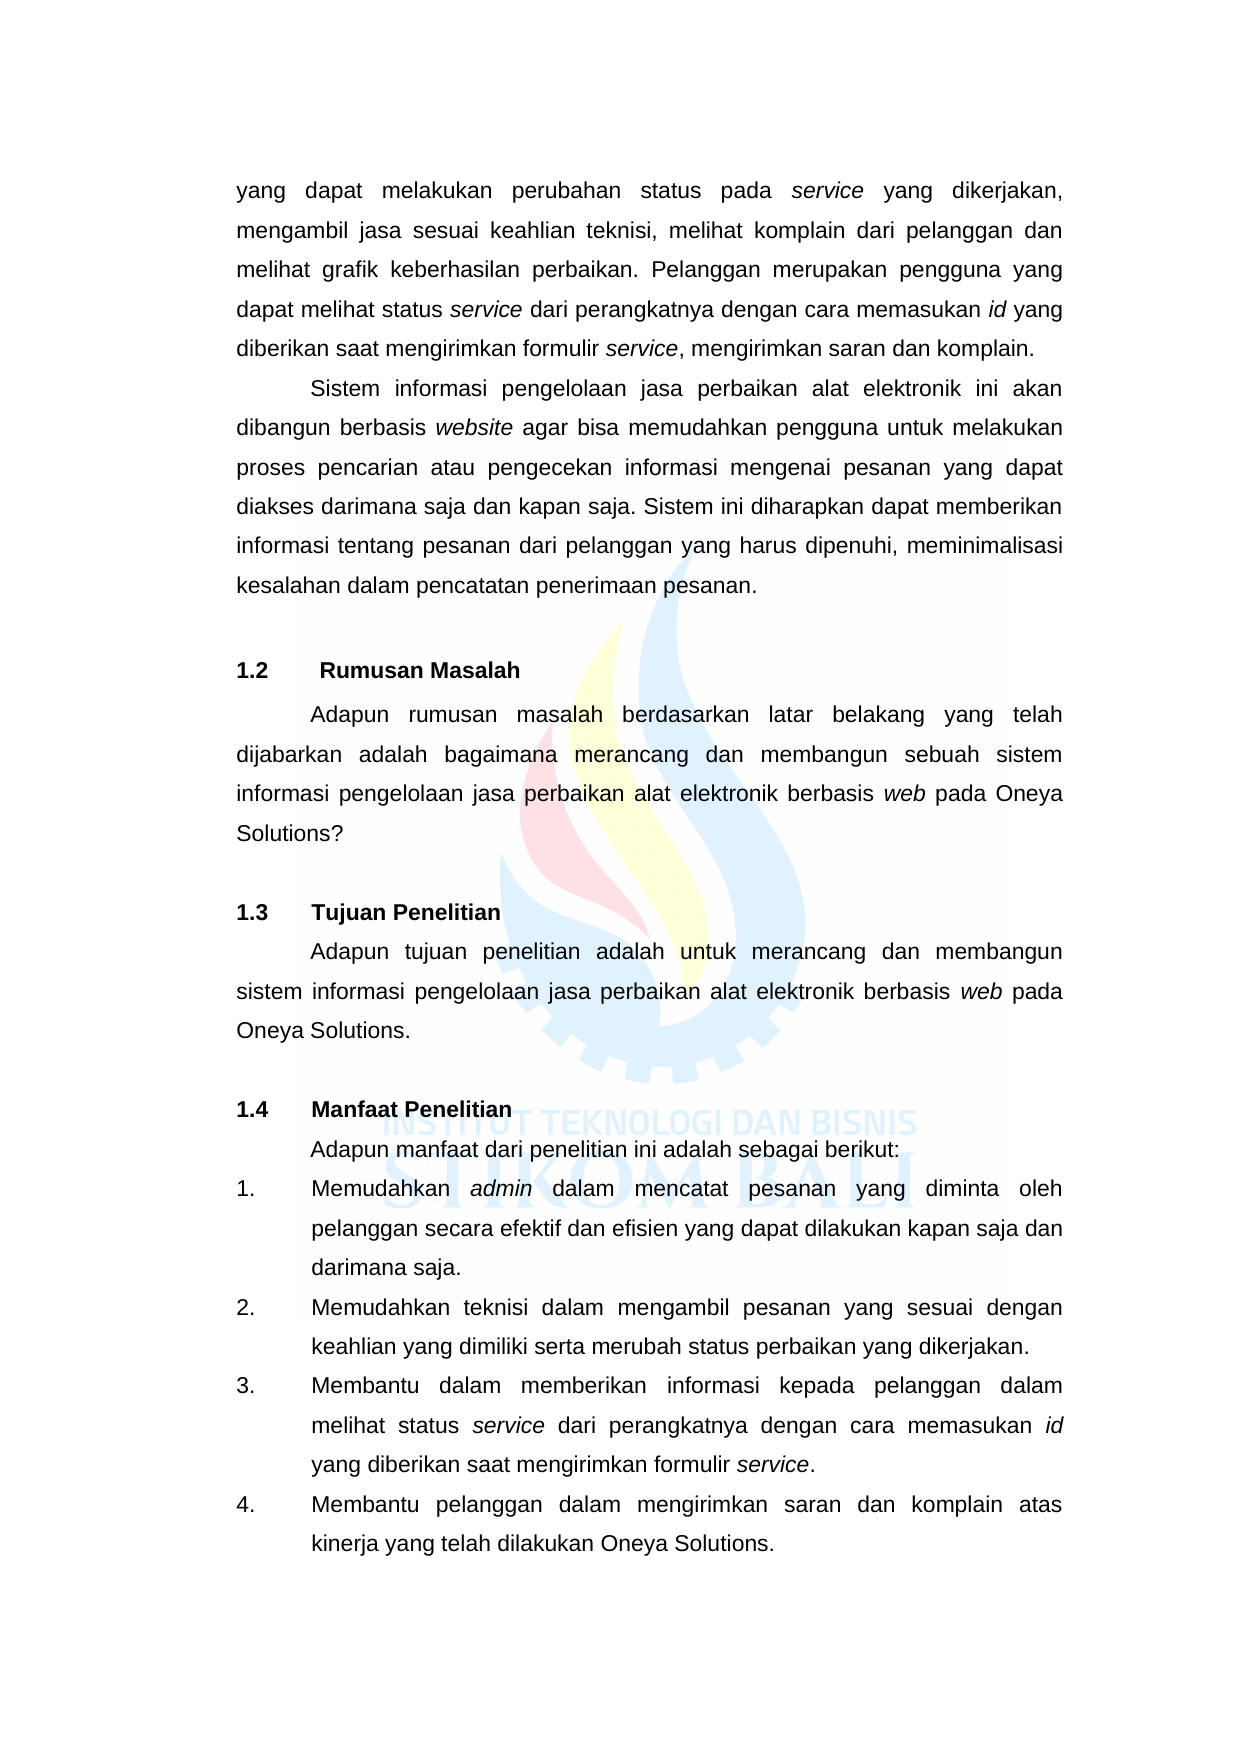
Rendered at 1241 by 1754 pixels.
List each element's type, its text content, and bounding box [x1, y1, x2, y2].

subtitle Rumusan Masalah [236, 651, 1063, 684]
list Memudahkan admin dalam mencatat pesanan yang diminta oleh pelanggan secara efektif dan efisien yang dapat dilakukan kapan saja dan darimana saja. [236, 1175, 1063, 1280]
text Sistem informasi pengelolaan jasa perbaikan alat elektronik ini akan dibangun berbasis website agar bisa memudahkan pengguna untuk melakukan proses pencarian atau pengecekan informasi mengenai pesanan yang dapat diakses darimana saja dan kapan saja. Sistem ini diharapkan dapat memberikan informasi tentang pesanan dari pelanggan yang harus dipenuhi, meminimalisasi kesalahan dalam pencatatan penerimaan pesanan. [236, 374, 1063, 598]
text Adapun rumusan masalah berdasarkan latar belakang yang telah dijabarkan adalah bagaimana merancang dan membangun sebuah sistem informasi pengelolaan jasa perbaikan alat elektronik berbasis web pada Oneya Solutions? [236, 701, 1063, 846]
list Memudahkan teknisi dalam mengambil pesanan yang sesuai dengan keahlian yang dimiliki serta merubah status perbaikan yang dikerjakan. [236, 1293, 1063, 1359]
text Adapun manfaat dari penelitian ini adalah sebagai berikut: [236, 1136, 1063, 1162]
text Adapun tujuan penelitian adalah untuk merancang dan membangun sistem informasi pengelolaan jasa perbaikan alat elektronik berbasis web pada Oneya Solutions. [236, 938, 1063, 1043]
subtitle Tujuan Penelitian [236, 899, 1063, 925]
list Membantu pelanggan dalam mengirimkan saran dan komplain atas kinerja yang telah dilakukan Oneya Solutions. [236, 1491, 1063, 1557]
subtitle Manfaat Penelitian [236, 1096, 1063, 1122]
list Membantu dalam memberikan informasi kepada pelanggan dalam melihat status service dari perangkatnya dengan cara memasukan id yang diberikan saat mengirimkan formulir service. [236, 1372, 1063, 1478]
